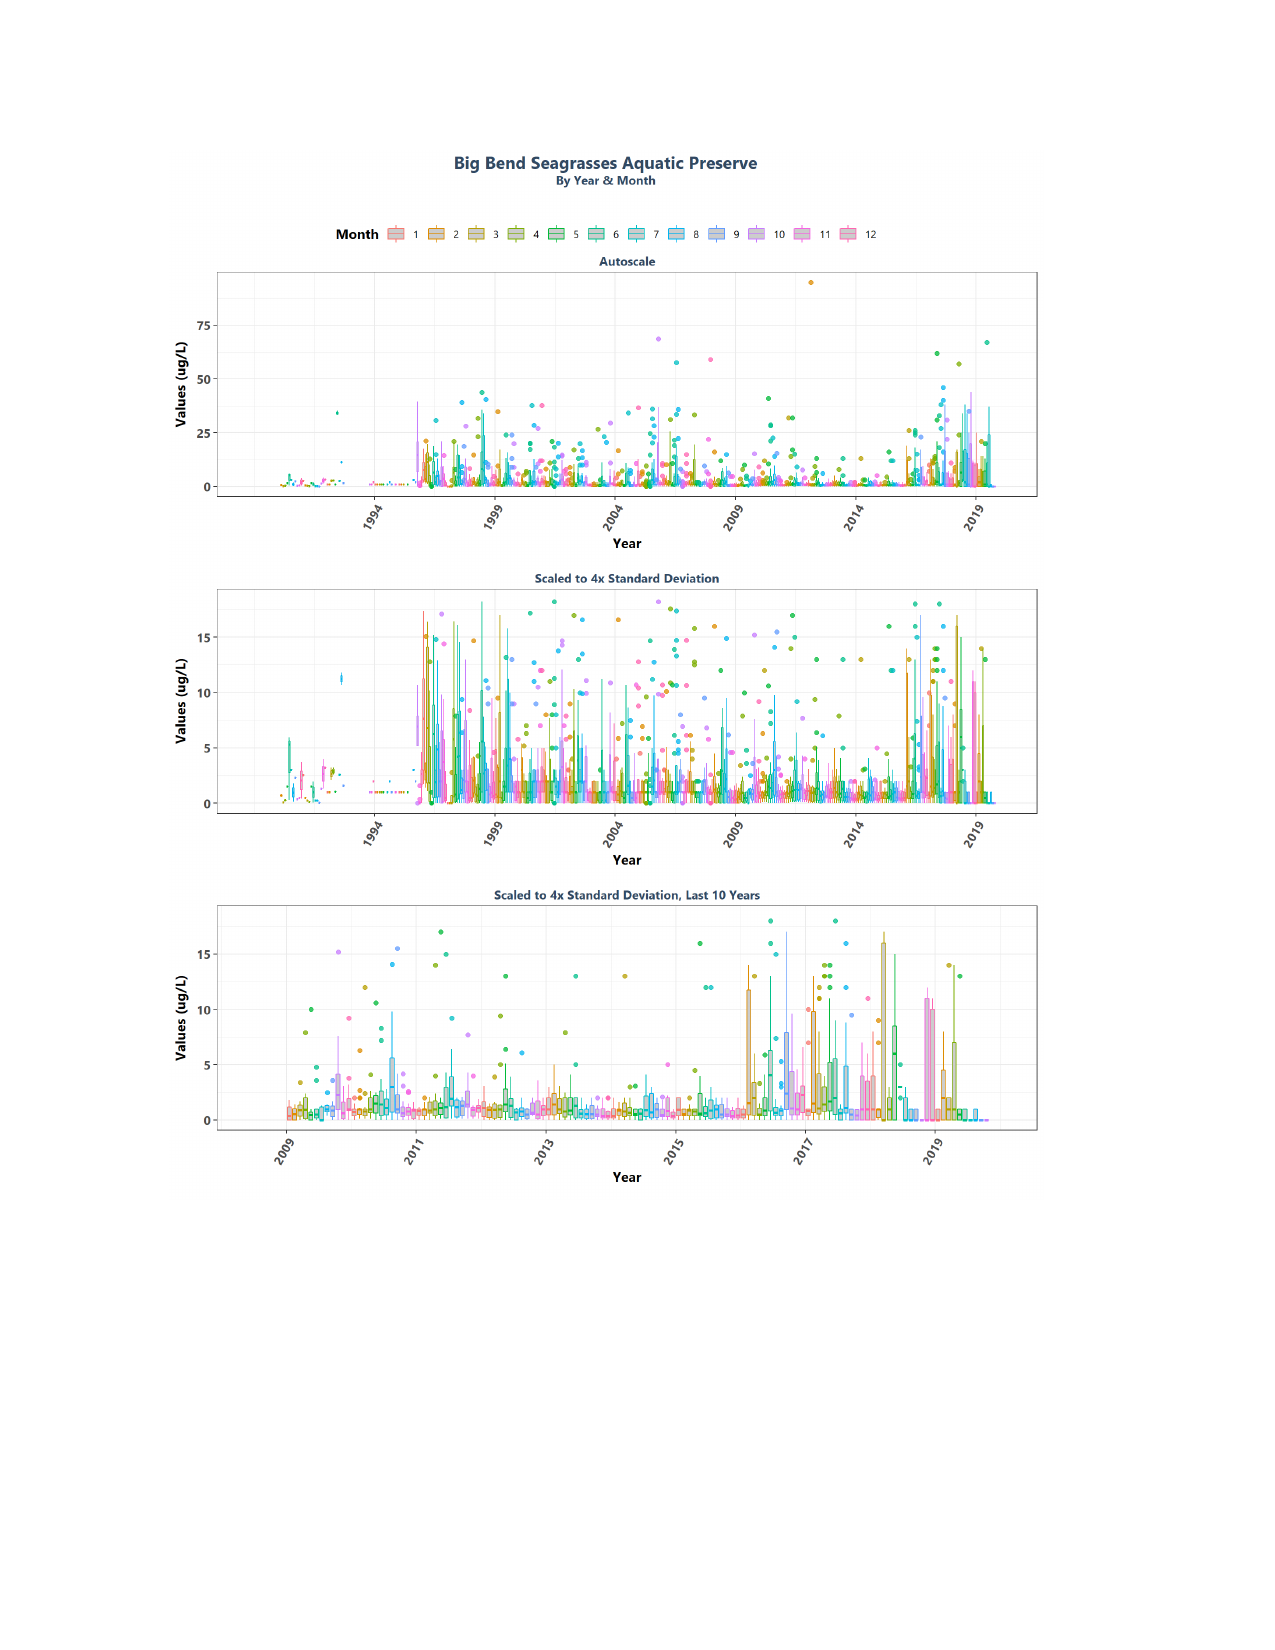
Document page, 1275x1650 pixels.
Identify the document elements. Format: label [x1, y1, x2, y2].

picture [168, 150, 1044, 1200]
